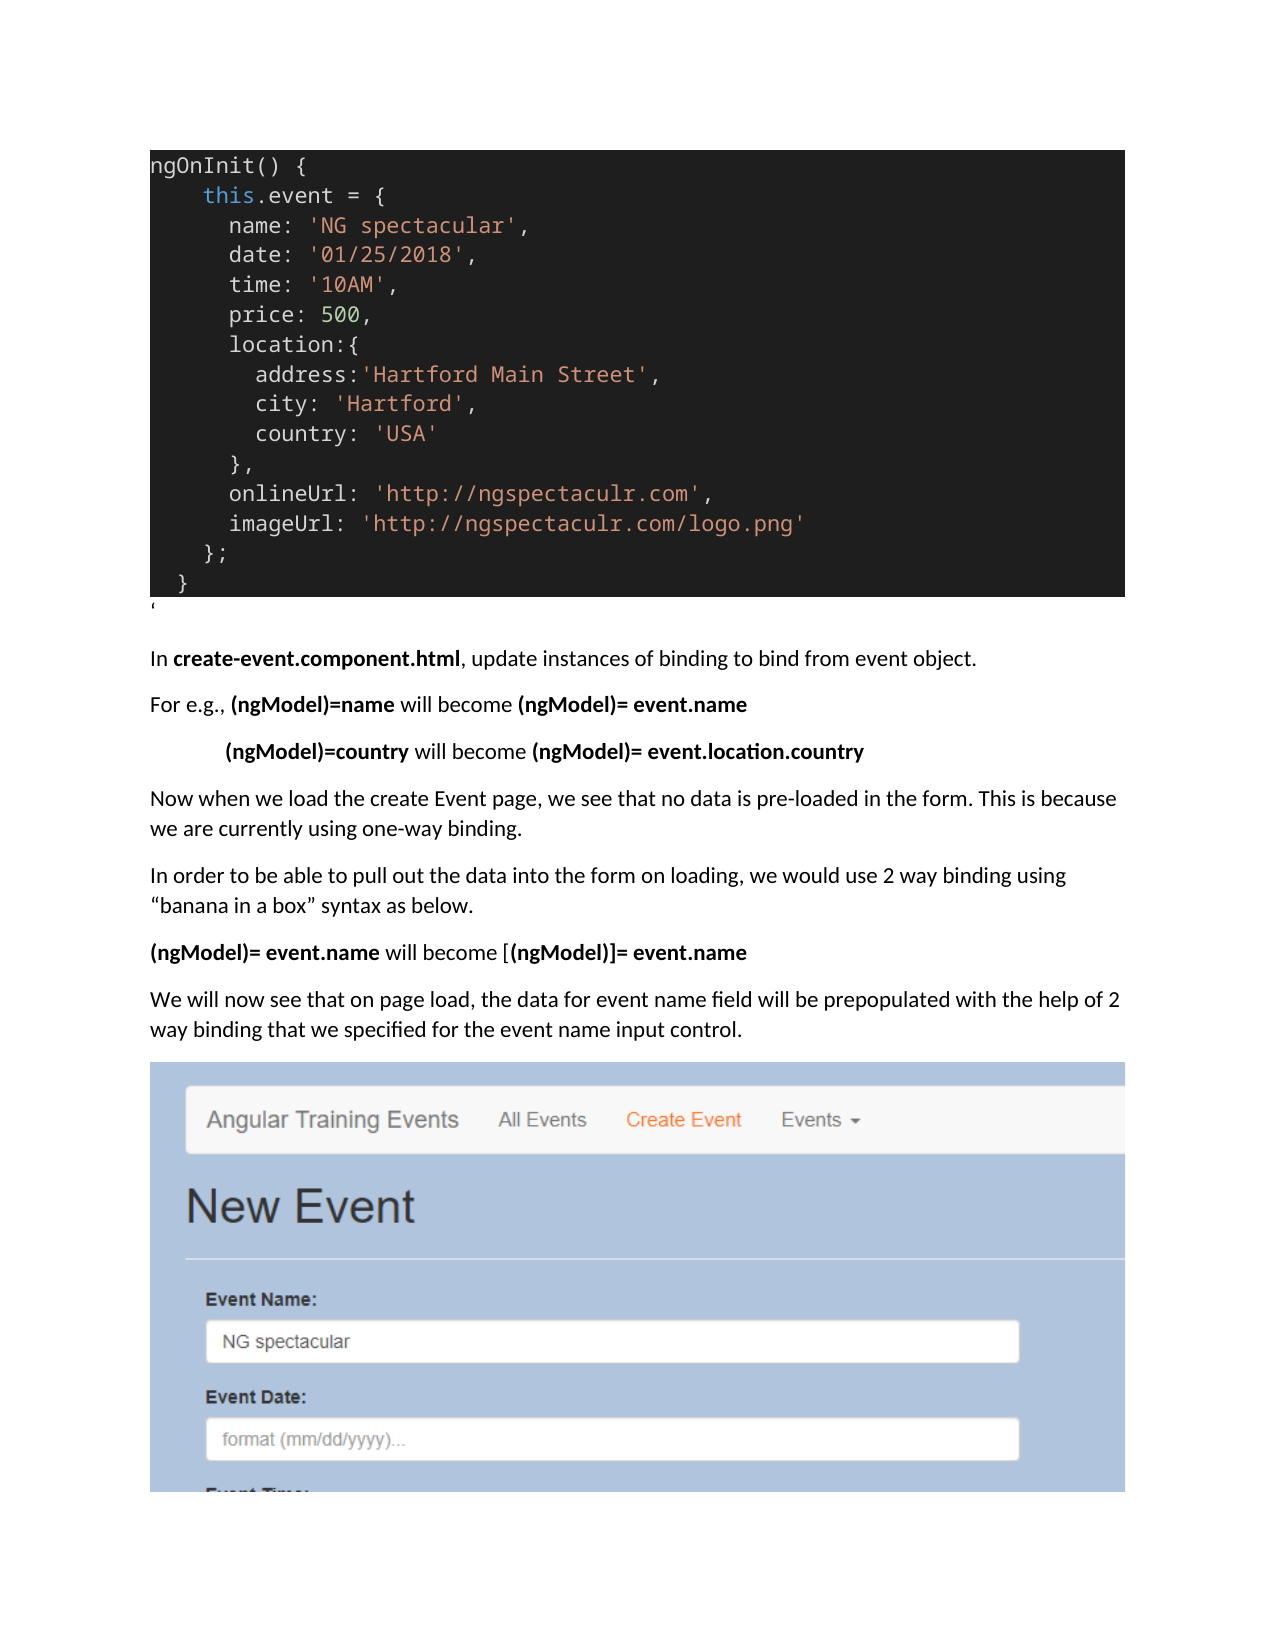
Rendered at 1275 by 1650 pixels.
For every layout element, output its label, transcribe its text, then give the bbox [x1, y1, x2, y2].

text price: 500, [150, 299, 1125, 329]
text country: 'USA' [150, 418, 1125, 448]
text Now when we load the create Event page, we see that no data is pre-loaded in the form. This is because we are currently using one-way binding. [150, 784, 1125, 843]
text location:{ [150, 329, 1125, 358]
text onlineUrl: 'http://ngspectaculr.com', [150, 478, 1125, 507]
text date: '01/25/2018', [150, 239, 1125, 269]
text In create-event.component.html, update instances of binding to bind from event object. [150, 644, 1125, 672]
text }, [150, 448, 1125, 478]
text ‘ [150, 597, 1125, 625]
text }; [150, 537, 1125, 567]
text ngOnInit() { [150, 150, 1125, 180]
text name: 'NG spectacular', [150, 209, 1125, 239]
text time: '10AM', [150, 269, 1125, 299]
text (ngModel)=country will become (ngModel)= event.location.country [150, 737, 1125, 766]
text address:'Hartford Main Street', [150, 358, 1125, 388]
text (ngModel)= event.name will become [(ngModel)]= event.name [150, 938, 1125, 967]
text city: 'Hartford', [150, 388, 1125, 418]
text For e.g., (ngModel)=name will become (ngModel)= event.name [150, 691, 1125, 719]
text } [150, 567, 1125, 597]
text this.event = { [150, 180, 1125, 209]
text imageUrl: 'http://ngspectaculr.com/logo.png' [150, 507, 1125, 537]
text We will now see that on page load, the data for event name field will be prepopulated with the help of 2 way binding that we specified for the event name input control. [150, 985, 1125, 1044]
picture [150, 1062, 1125, 1492]
text In order to be able to pull out the data into the form on loading, we would use 2 way binding using “banana in a box” syntax as below. [150, 861, 1125, 920]
